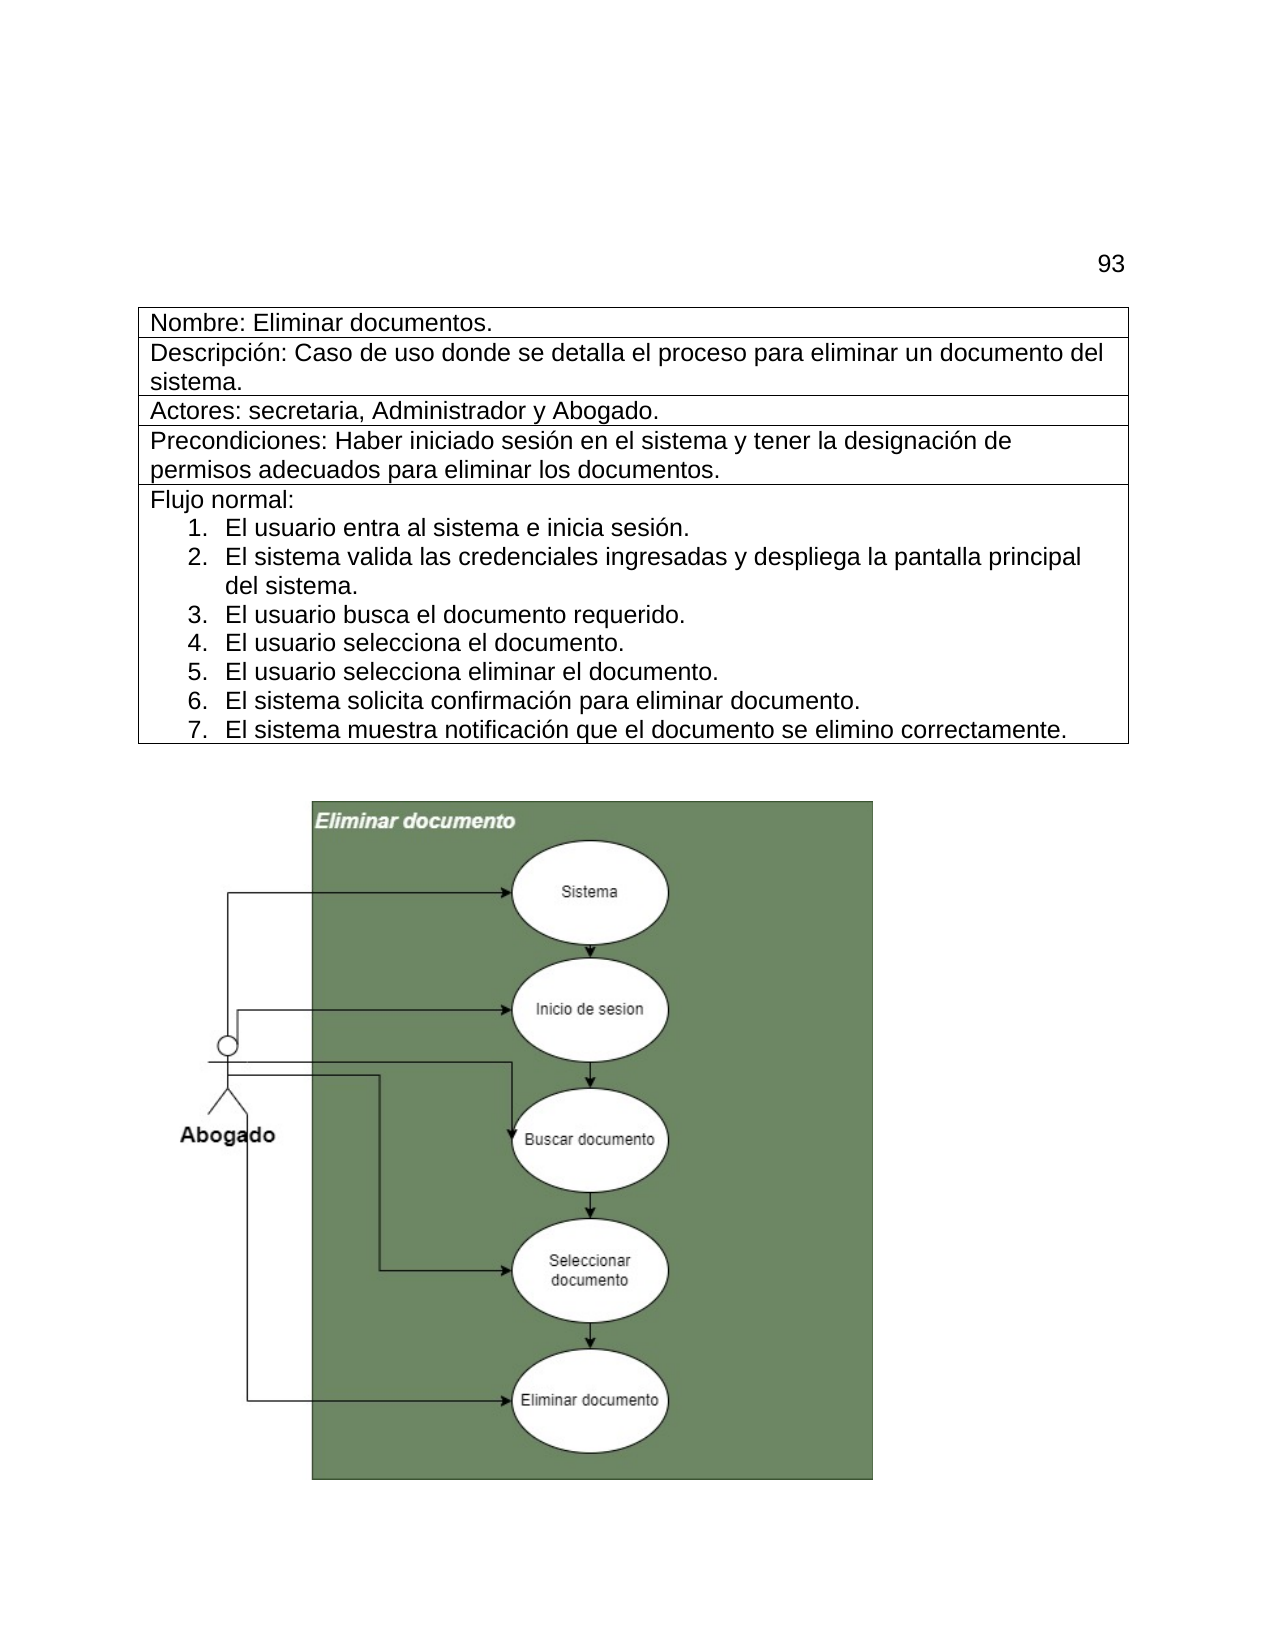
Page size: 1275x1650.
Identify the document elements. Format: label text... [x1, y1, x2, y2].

table_cell Precondiciones: Haber iniciado sesión en el sistema y tener la designación de permisos adecuados para eliminar los documentos. [139, 426, 1128, 483]
table_cell Descripción: Caso de uso donde se detalla el proceso para eliminar un documento del sistema. [139, 338, 1128, 395]
table_cell Actores: secretaria, Administrador y Abogado. [139, 396, 1128, 425]
picture [179, 801, 873, 1480]
table_cell Flujo normal: El usuario entra al sistema e inicia sesión. El sistema valida las credenciales ingresadas y despliega la pantalla principal del sistema. El usuario busca el documento requerido. El usuario selecciona el documento. El usuario selecciona eliminar el documento. El sistema solicita confirmación para eliminar documento. El sistema muestra notificación que el documento se elimino correctamente. [139, 485, 1128, 743]
table_header Nombre: Eliminar documentos. [139, 308, 1128, 337]
